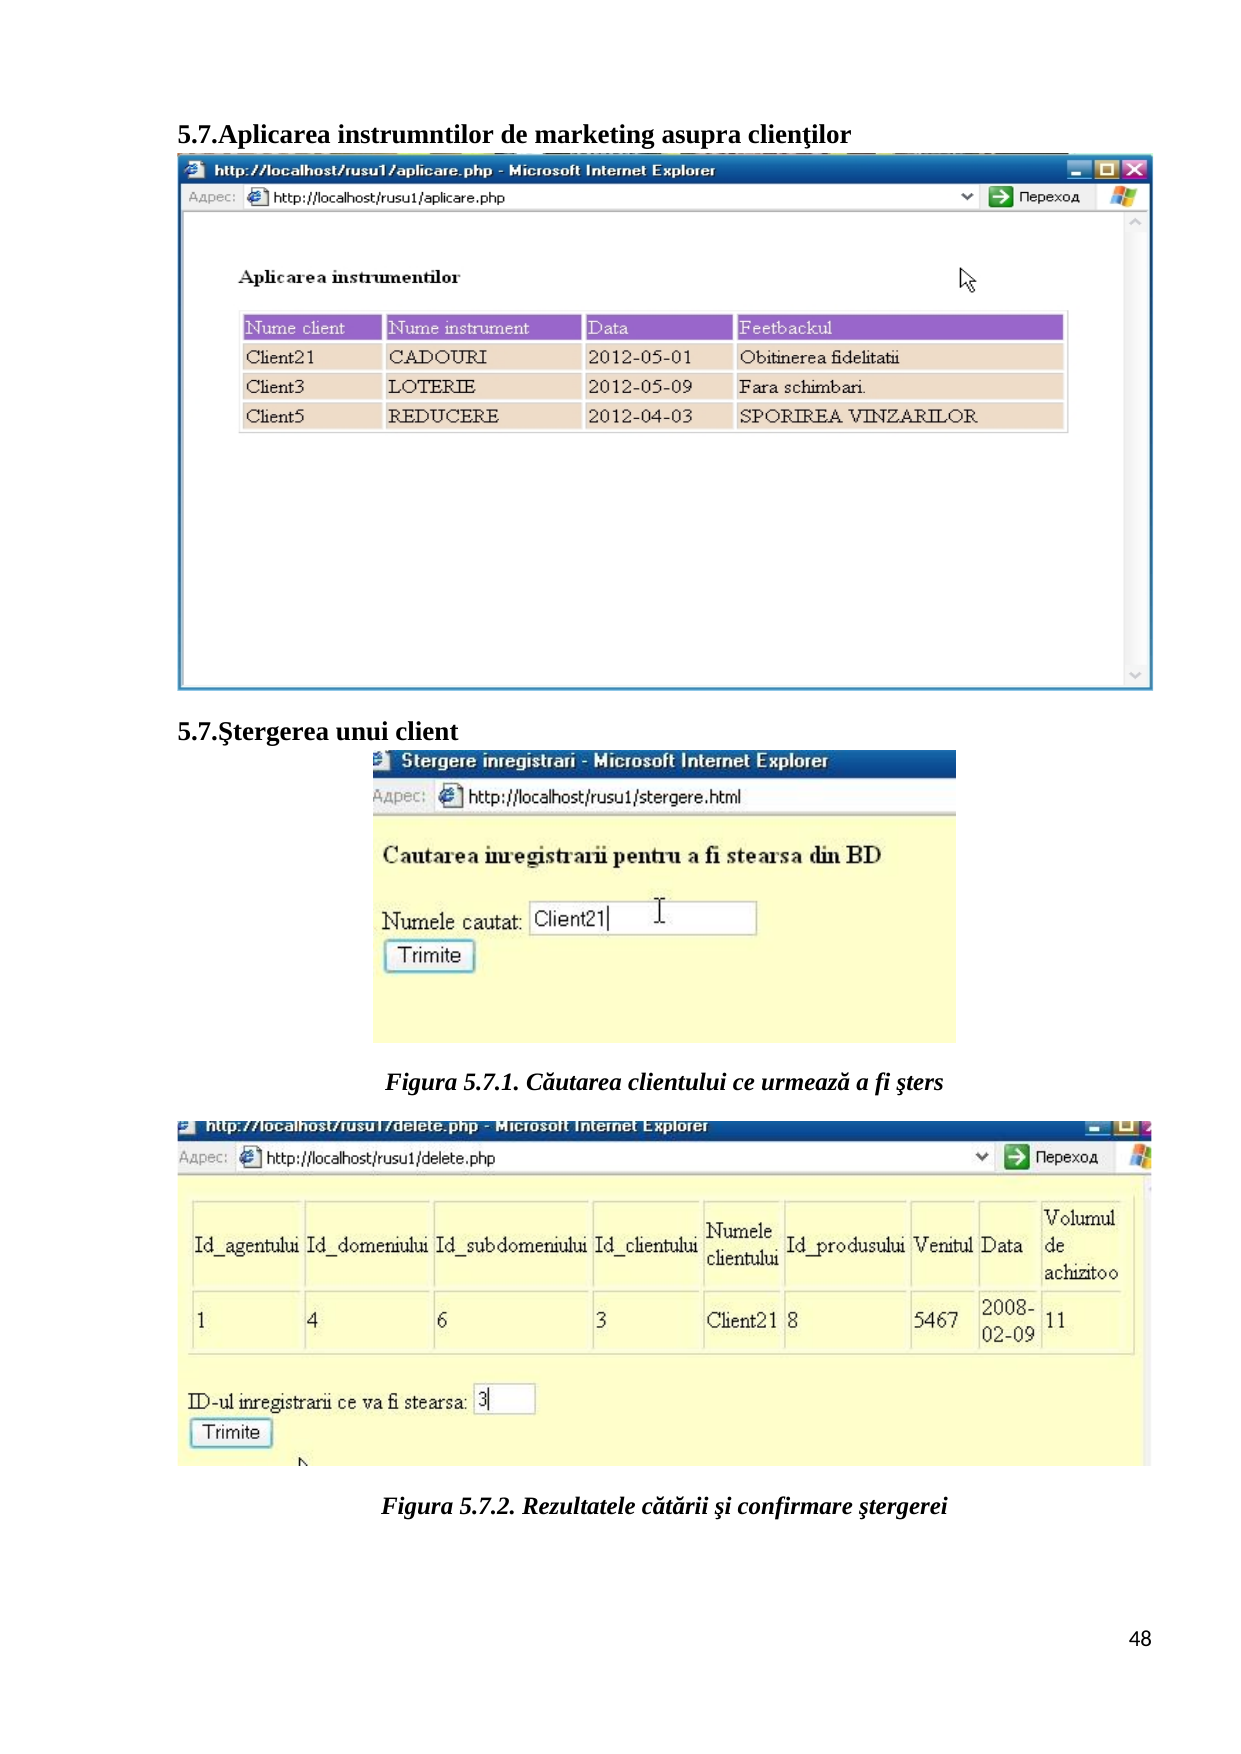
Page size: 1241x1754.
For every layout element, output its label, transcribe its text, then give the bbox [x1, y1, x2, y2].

text Figura 5.7.2. Rezultatele cătării şi confirmare ştergerei [177, 1491, 1152, 1519]
picture [177, 153, 1154, 691]
picture [373, 750, 956, 1043]
subtitle 5.7.Aplicarea instrumntilor de marketing asupra clienţilor [177, 118, 1152, 149]
text Figura 5.7.1. Căutarea clientului ce urmează a fi şters [177, 1067, 1152, 1096]
subtitle 5.7.Ştergerea unui client [177, 715, 1152, 746]
picture [177, 1121, 1152, 1466]
